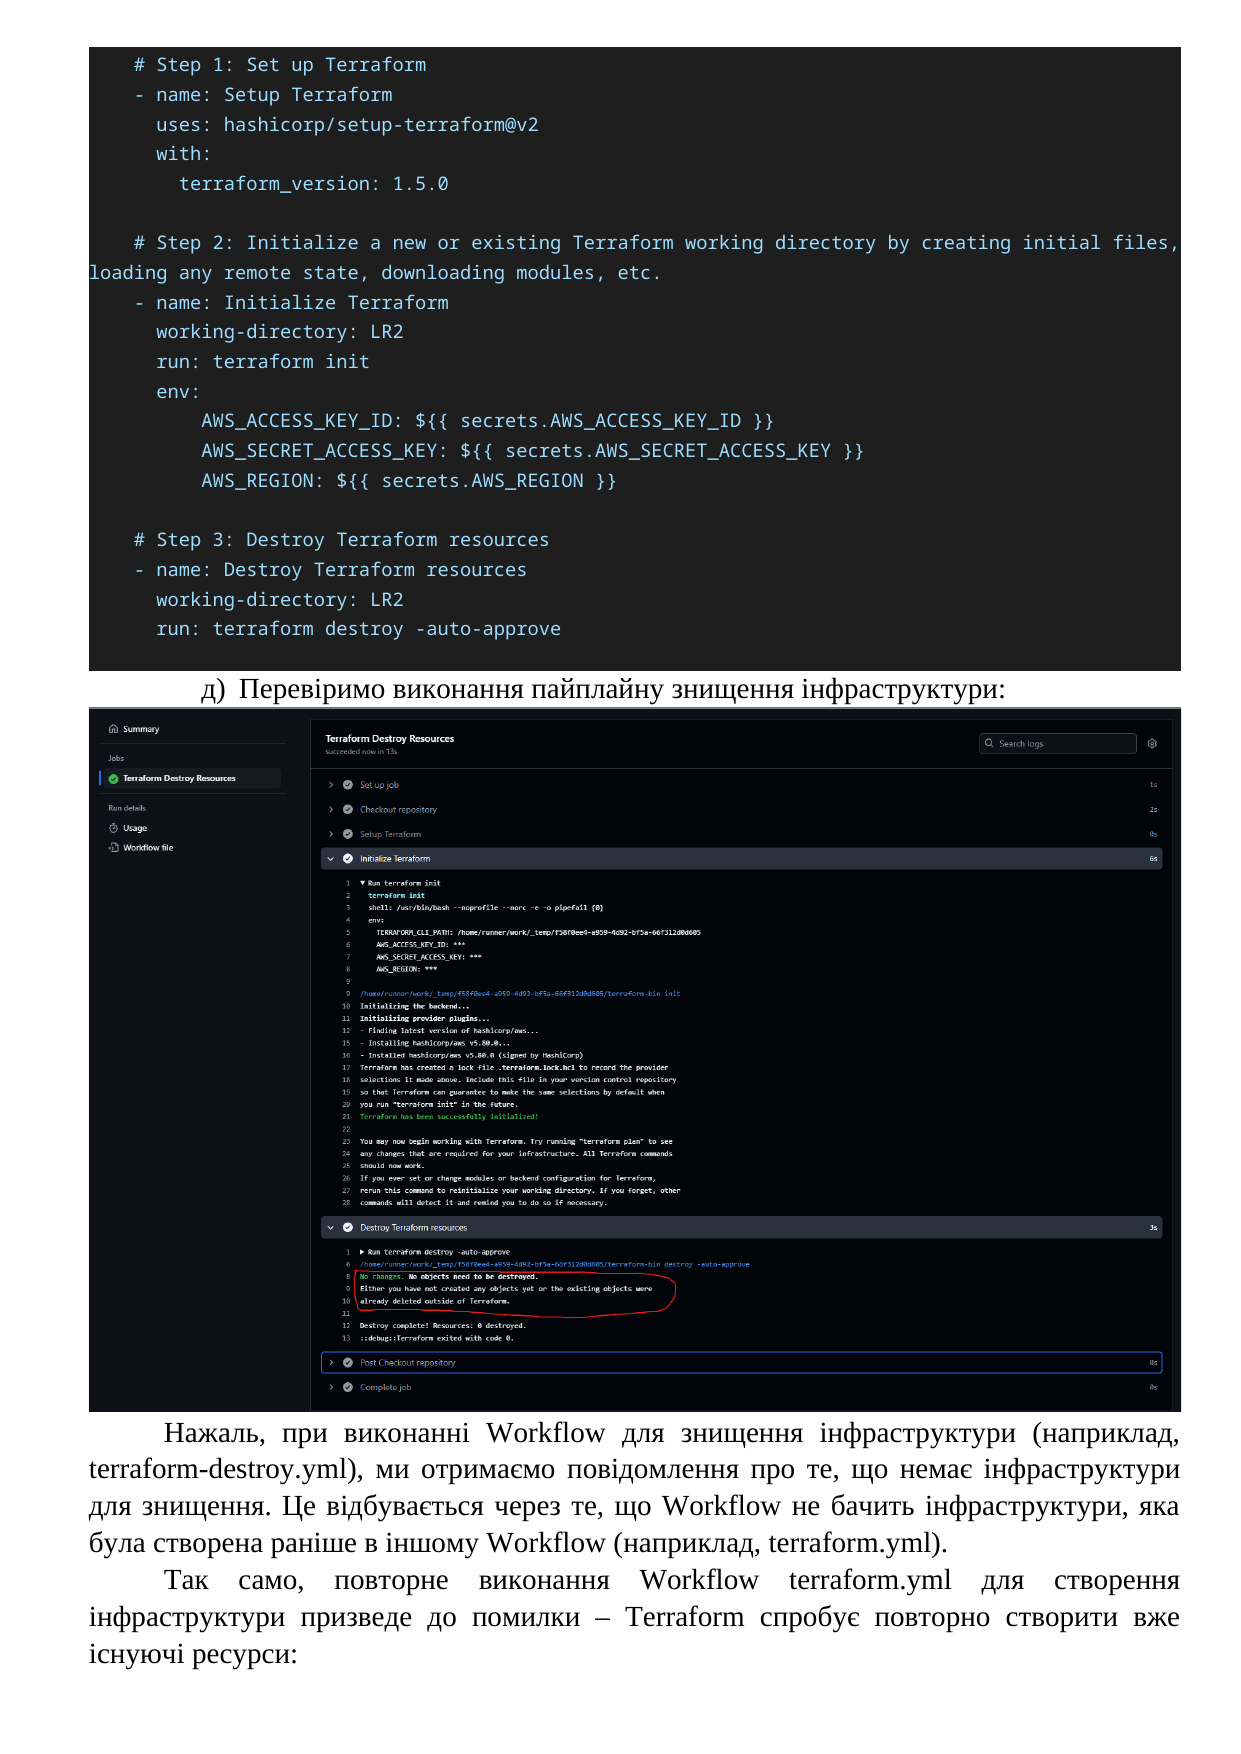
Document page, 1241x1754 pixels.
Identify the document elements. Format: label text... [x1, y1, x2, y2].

text working-directory: LR2 [89, 314, 1181, 344]
text run: terraform init [89, 344, 1181, 374]
text - name: Initialize Terraform [89, 285, 1181, 314]
text # Step 3: Destroy Terraform resources [89, 522, 1181, 552]
text Так само, повторне виконання Workflow terraform.yml для створення інфраструктури призведе до помилки – Terraform спробує повторно створити вже існуючі ресурси: [89, 1562, 1181, 1669]
text env: [89, 374, 1181, 403]
list Перевіримо виконання пайплайну знищення інфраструктури: [201, 671, 1181, 704]
text - name: Destroy Terraform resources [89, 552, 1181, 582]
text # Step 2: Initialize a new or existing Terraform working directory by creating initial files, loading any remote state, downloading modules, etc. [89, 225, 1181, 285]
text run: terraform destroy -auto-approve [89, 611, 1181, 641]
text # Step 1: Set up Terraform [89, 47, 1181, 77]
text AWS_REGION: ${{ secrets.AWS_REGION }} [89, 463, 1181, 493]
text AWS_ACCESS_KEY_ID: ${{ secrets.AWS_ACCESS_KEY_ID }} [89, 403, 1181, 433]
text uses: hashicorp/setup-terraform@v2 [89, 107, 1181, 136]
text working-directory: LR2 [89, 582, 1181, 611]
text AWS_SECRET_ACCESS_KEY: ${{ secrets.AWS_SECRET_ACCESS_KEY }} [89, 433, 1181, 463]
text Нажаль, при виконанні Workflow для знищення інфраструктури (наприклад, terraform-destroy.yml), ми отримаємо повідомлення про те, що немає інфраструктури для знищення. Це відбувається через те, що Workflow не бачить інфраструктури, яка була створена раніше в іншому Workflow (наприклад, terraform.yml). [89, 1415, 1181, 1559]
text with: [89, 136, 1181, 166]
picture [88, 707, 1182, 1412]
text - name: Setup Terraform [89, 77, 1181, 107]
text terraform_version: 1.5.0 [89, 166, 1181, 196]
